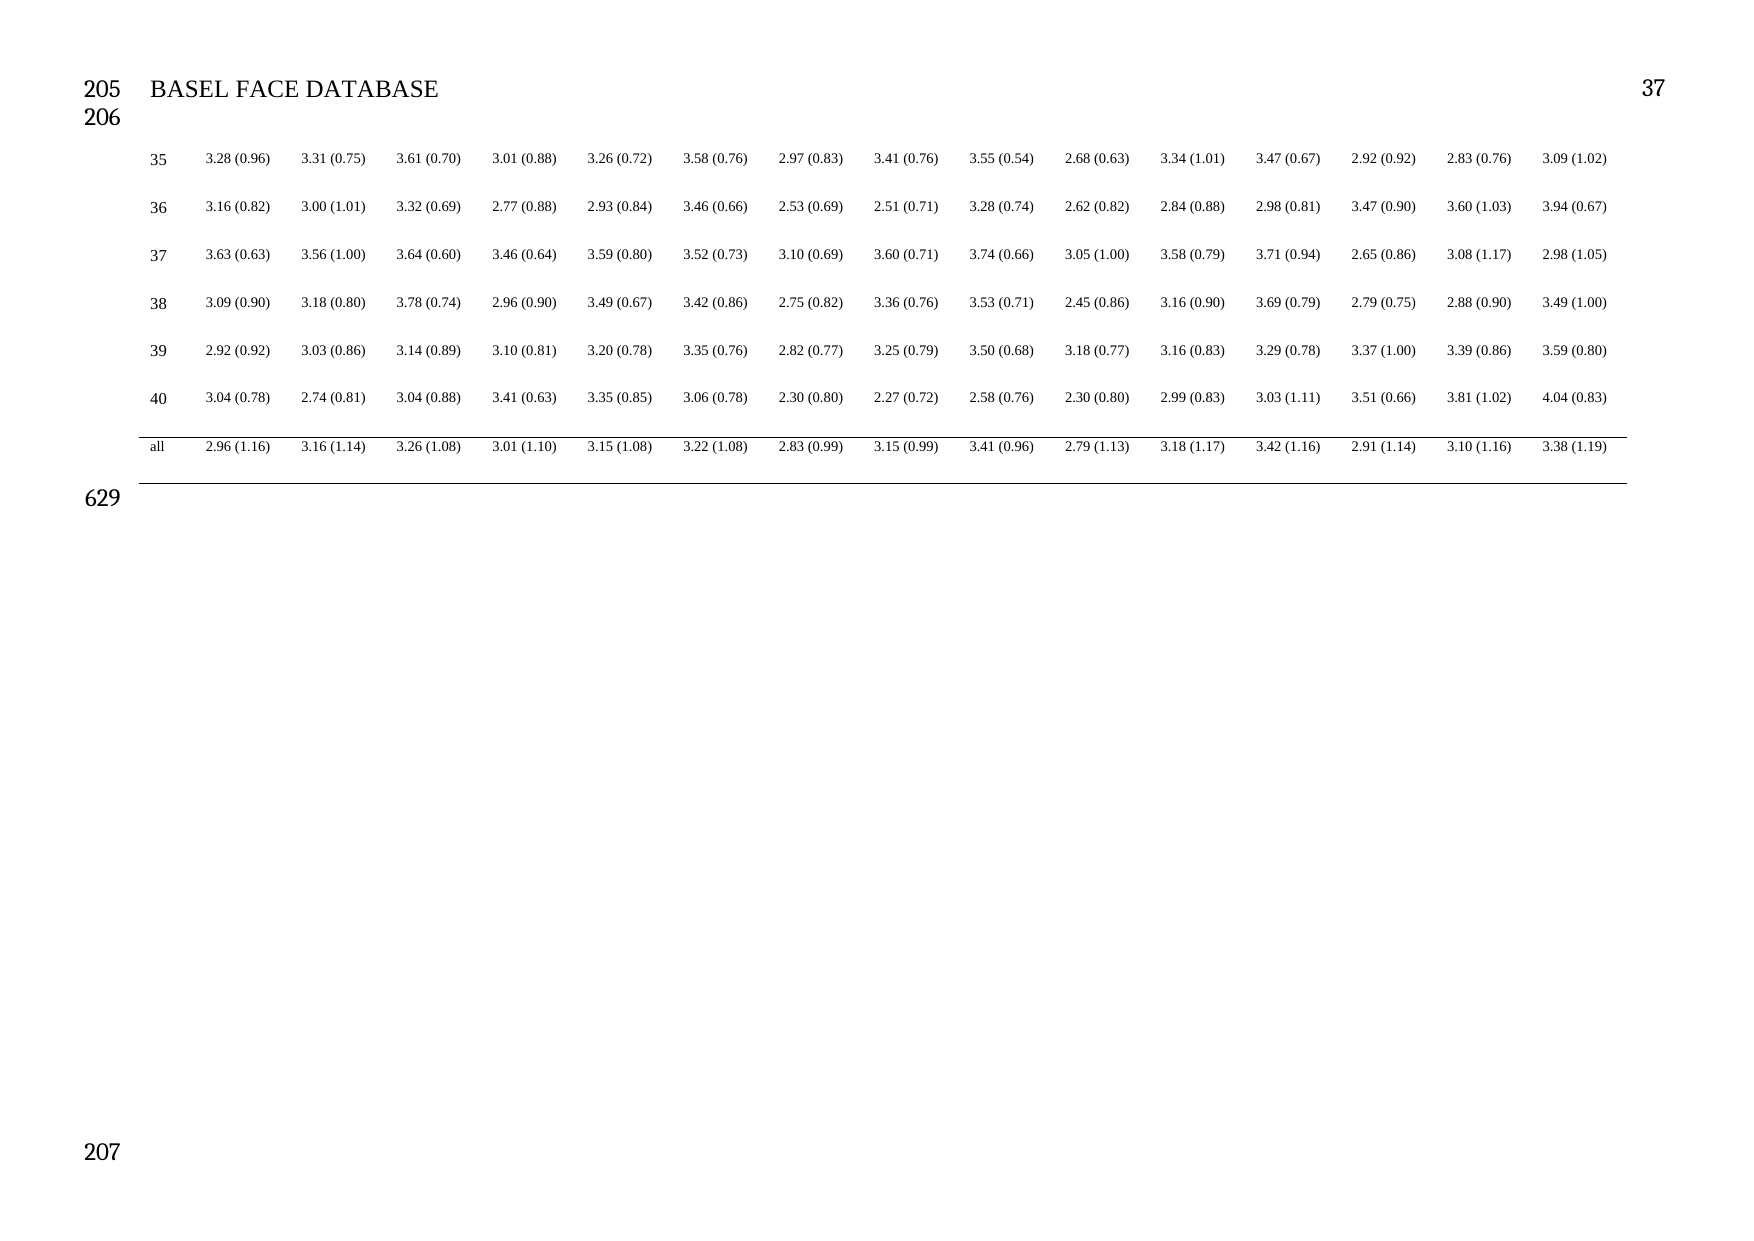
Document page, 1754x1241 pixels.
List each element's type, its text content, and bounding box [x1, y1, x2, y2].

table_cell 37 [139, 246, 194, 293]
table_cell 3.04 (0.88) [385, 389, 481, 437]
table_cell 2.30 (0.80) [1054, 389, 1149, 437]
table_cell 2.83 (0.99) [767, 438, 863, 483]
table_cell 3.18 (0.77) [1054, 341, 1149, 389]
table_cell 2.99 (0.83) [1149, 389, 1244, 437]
table_cell 2.30 (0.80) [767, 389, 863, 437]
table_cell 3.41 (0.76) [863, 150, 958, 198]
table_cell 3.01 (1.10) [481, 438, 576, 483]
table_cell 3.34 (1.01) [1149, 150, 1244, 198]
table_cell 3.16 (0.83) [1149, 341, 1244, 389]
table_cell 3.03 (1.11) [1245, 389, 1340, 437]
table_cell 4.04 (0.83) [1531, 389, 1627, 437]
table_cell 3.47 (0.90) [1340, 198, 1436, 246]
table_cell 2.88 (0.90) [1436, 294, 1531, 341]
table_cell 36 [139, 198, 194, 246]
table_cell 3.01 (0.88) [481, 150, 576, 198]
table_cell 3.28 (0.96) [194, 150, 290, 198]
table_cell 3.38 (1.19) [1531, 438, 1627, 483]
table_cell 3.94 (0.67) [1531, 198, 1627, 246]
table_cell 2.58 (0.76) [958, 389, 1053, 437]
table_cell 3.32 (0.69) [385, 198, 481, 246]
table_cell 3.60 (0.71) [863, 246, 958, 293]
table_cell 2.92 (0.92) [1340, 150, 1436, 198]
table_cell 2.98 (1.05) [1531, 246, 1627, 293]
table_cell 2.27 (0.72) [863, 389, 958, 437]
table_cell 2.68 (0.63) [1054, 150, 1149, 198]
table_cell 40 [139, 389, 194, 437]
table_cell 3.42 (0.86) [672, 294, 767, 341]
table_cell 3.16 (0.82) [194, 198, 290, 246]
table_cell 3.37 (1.00) [1340, 341, 1436, 389]
table_cell 3.56 (1.00) [290, 246, 385, 293]
table_cell 3.18 (1.17) [1149, 438, 1244, 483]
table_cell 3.18 (0.80) [290, 294, 385, 341]
table_cell 3.09 (1.02) [1531, 150, 1627, 198]
table_cell all [139, 438, 194, 483]
table_cell 2.96 (0.90) [481, 294, 576, 341]
table_cell 3.15 (1.08) [576, 438, 672, 483]
table_cell 3.63 (0.63) [194, 246, 290, 293]
table_cell 3.51 (0.66) [1340, 389, 1436, 437]
table_cell 3.64 (0.60) [385, 246, 481, 293]
table_cell 35 [139, 150, 194, 198]
table_cell 3.20 (0.78) [576, 341, 672, 389]
table_cell 3.46 (0.66) [672, 198, 767, 246]
table_cell 3.59 (0.80) [576, 246, 672, 293]
table_cell 3.47 (0.67) [1245, 150, 1340, 198]
table_cell 2.96 (1.16) [194, 438, 290, 483]
table_cell 3.09 (0.90) [194, 294, 290, 341]
table_cell 3.55 (0.54) [958, 150, 1053, 198]
table_cell 3.49 (1.00) [1531, 294, 1627, 341]
table_cell 3.25 (0.79) [863, 341, 958, 389]
table_cell 3.61 (0.70) [385, 150, 481, 198]
table_cell 2.84 (0.88) [1149, 198, 1244, 246]
table_cell 3.06 (0.78) [672, 389, 767, 437]
table_cell 3.71 (0.94) [1245, 246, 1340, 293]
table_cell 38 [139, 294, 194, 341]
table_cell 3.58 (0.79) [1149, 246, 1244, 293]
table_cell 3.35 (0.85) [576, 389, 672, 437]
table_cell 2.77 (0.88) [481, 198, 576, 246]
table_cell 3.58 (0.76) [672, 150, 767, 198]
table_cell 3.10 (1.16) [1436, 438, 1531, 483]
table_cell 2.83 (0.76) [1436, 150, 1531, 198]
table_cell 2.62 (0.82) [1054, 198, 1149, 246]
table_cell 3.36 (0.76) [863, 294, 958, 341]
table_cell 3.41 (0.63) [481, 389, 576, 437]
table_cell 3.14 (0.89) [385, 341, 481, 389]
table_cell 3.52 (0.73) [672, 246, 767, 293]
table_cell 3.46 (0.64) [481, 246, 576, 293]
table_cell 3.41 (0.96) [958, 438, 1053, 483]
table_cell 3.31 (0.75) [290, 150, 385, 198]
table_cell 3.10 (0.69) [767, 246, 863, 293]
table_cell 2.74 (0.81) [290, 389, 385, 437]
table_cell 2.53 (0.69) [767, 198, 863, 246]
table_cell 3.39 (0.86) [1436, 341, 1531, 389]
table_cell 2.51 (0.71) [863, 198, 958, 246]
table_cell 3.74 (0.66) [958, 246, 1053, 293]
table_cell 3.49 (0.67) [576, 294, 672, 341]
table_cell 3.42 (1.16) [1245, 438, 1340, 483]
table_cell 2.79 (0.75) [1340, 294, 1436, 341]
table_cell 3.08 (1.17) [1436, 246, 1531, 293]
table_cell 3.15 (0.99) [863, 438, 958, 483]
table_cell 3.60 (1.03) [1436, 198, 1531, 246]
table_cell 3.81 (1.02) [1436, 389, 1531, 437]
table_cell 2.65 (0.86) [1340, 246, 1436, 293]
table_cell 3.59 (0.80) [1531, 341, 1627, 389]
table_cell 39 [139, 341, 194, 389]
table_cell 2.75 (0.82) [767, 294, 863, 341]
table_cell 2.97 (0.83) [767, 150, 863, 198]
table_cell 3.22 (1.08) [672, 438, 767, 483]
table_cell 2.92 (0.92) [194, 341, 290, 389]
table_cell 2.82 (0.77) [767, 341, 863, 389]
table_cell 2.79 (1.13) [1054, 438, 1149, 483]
table_cell 2.98 (0.81) [1245, 198, 1340, 246]
table_cell 3.69 (0.79) [1245, 294, 1340, 341]
table_cell 2.91 (1.14) [1340, 438, 1436, 483]
table_cell 3.35 (0.76) [672, 341, 767, 389]
table_cell 3.04 (0.78) [194, 389, 290, 437]
table_cell 3.53 (0.71) [958, 294, 1053, 341]
table_cell 3.16 (1.14) [290, 438, 385, 483]
table_cell 3.29 (0.78) [1245, 341, 1340, 389]
table_cell 2.93 (0.84) [576, 198, 672, 246]
table_cell 3.50 (0.68) [958, 341, 1053, 389]
table_cell 3.16 (0.90) [1149, 294, 1244, 341]
table_cell 3.05 (1.00) [1054, 246, 1149, 293]
table_cell 3.26 (1.08) [385, 438, 481, 483]
table_cell 2.45 (0.86) [1054, 294, 1149, 341]
table_cell 3.78 (0.74) [385, 294, 481, 341]
table_cell 3.10 (0.81) [481, 341, 576, 389]
table_cell 3.00 (1.01) [290, 198, 385, 246]
table_cell 3.28 (0.74) [958, 198, 1053, 246]
table_cell 3.03 (0.86) [290, 341, 385, 389]
table_cell 3.26 (0.72) [576, 150, 672, 198]
